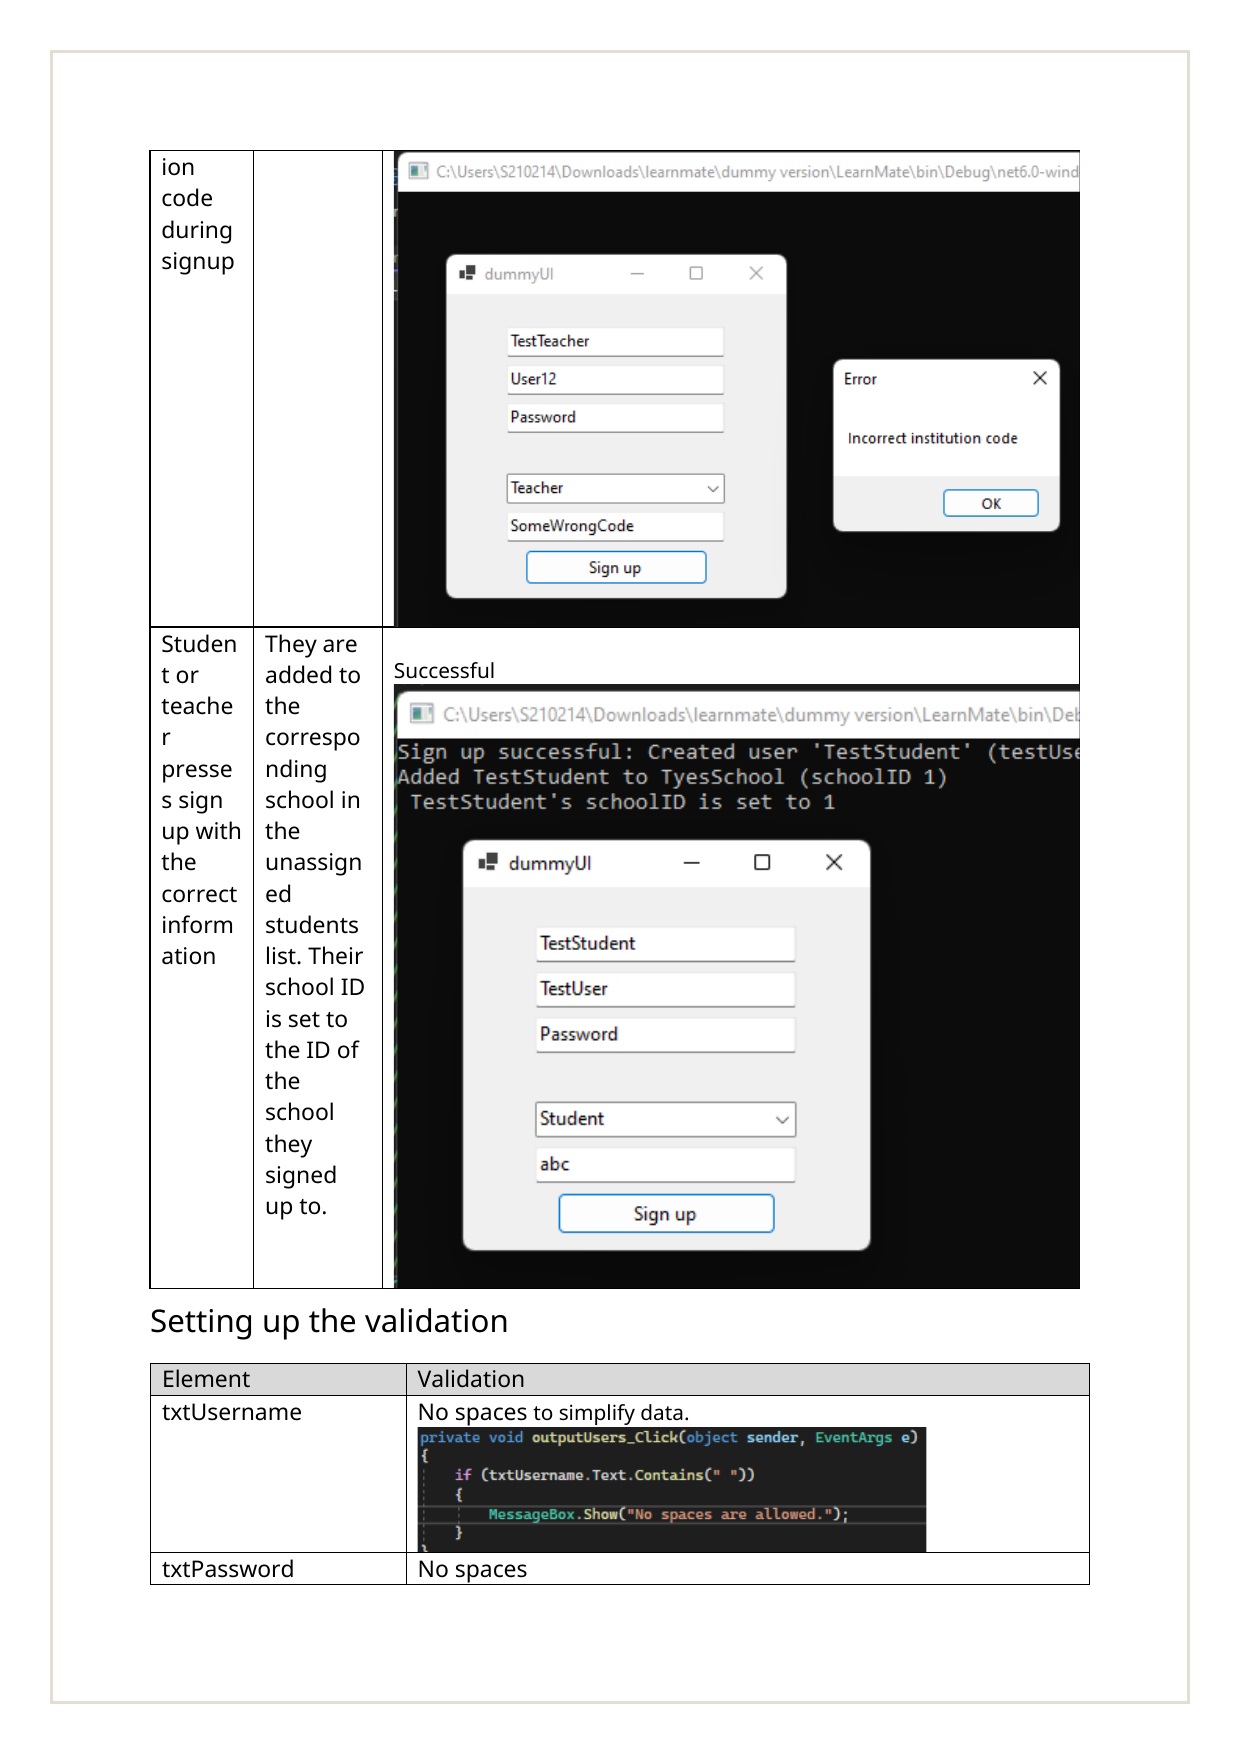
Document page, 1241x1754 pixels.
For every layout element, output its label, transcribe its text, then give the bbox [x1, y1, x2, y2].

table_cell No spaces [407, 1553, 1089, 1584]
table_cell Student or teacher presses sign up with the correct information [151, 628, 253, 1287]
picture [393, 151, 1080, 627]
table_header Element [151, 1364, 406, 1395]
table_cell They are added to the corresponding school in the unassigned students list. Their school ID is set to the ID of the school they signed up to. [254, 628, 382, 1287]
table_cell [151, 151, 253, 626]
table_cell txtUsername [151, 1396, 406, 1552]
table_cell txtPassword [151, 1553, 406, 1584]
table_cell Successful [383, 628, 1079, 1287]
text Setting up the validation [150, 1299, 1090, 1342]
picture [393, 684, 1080, 1288]
table_cell No spaces to simplify data. [407, 1396, 1089, 1552]
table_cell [254, 151, 382, 626]
picture [417, 1427, 927, 1552]
table_header Validation [407, 1364, 1089, 1395]
